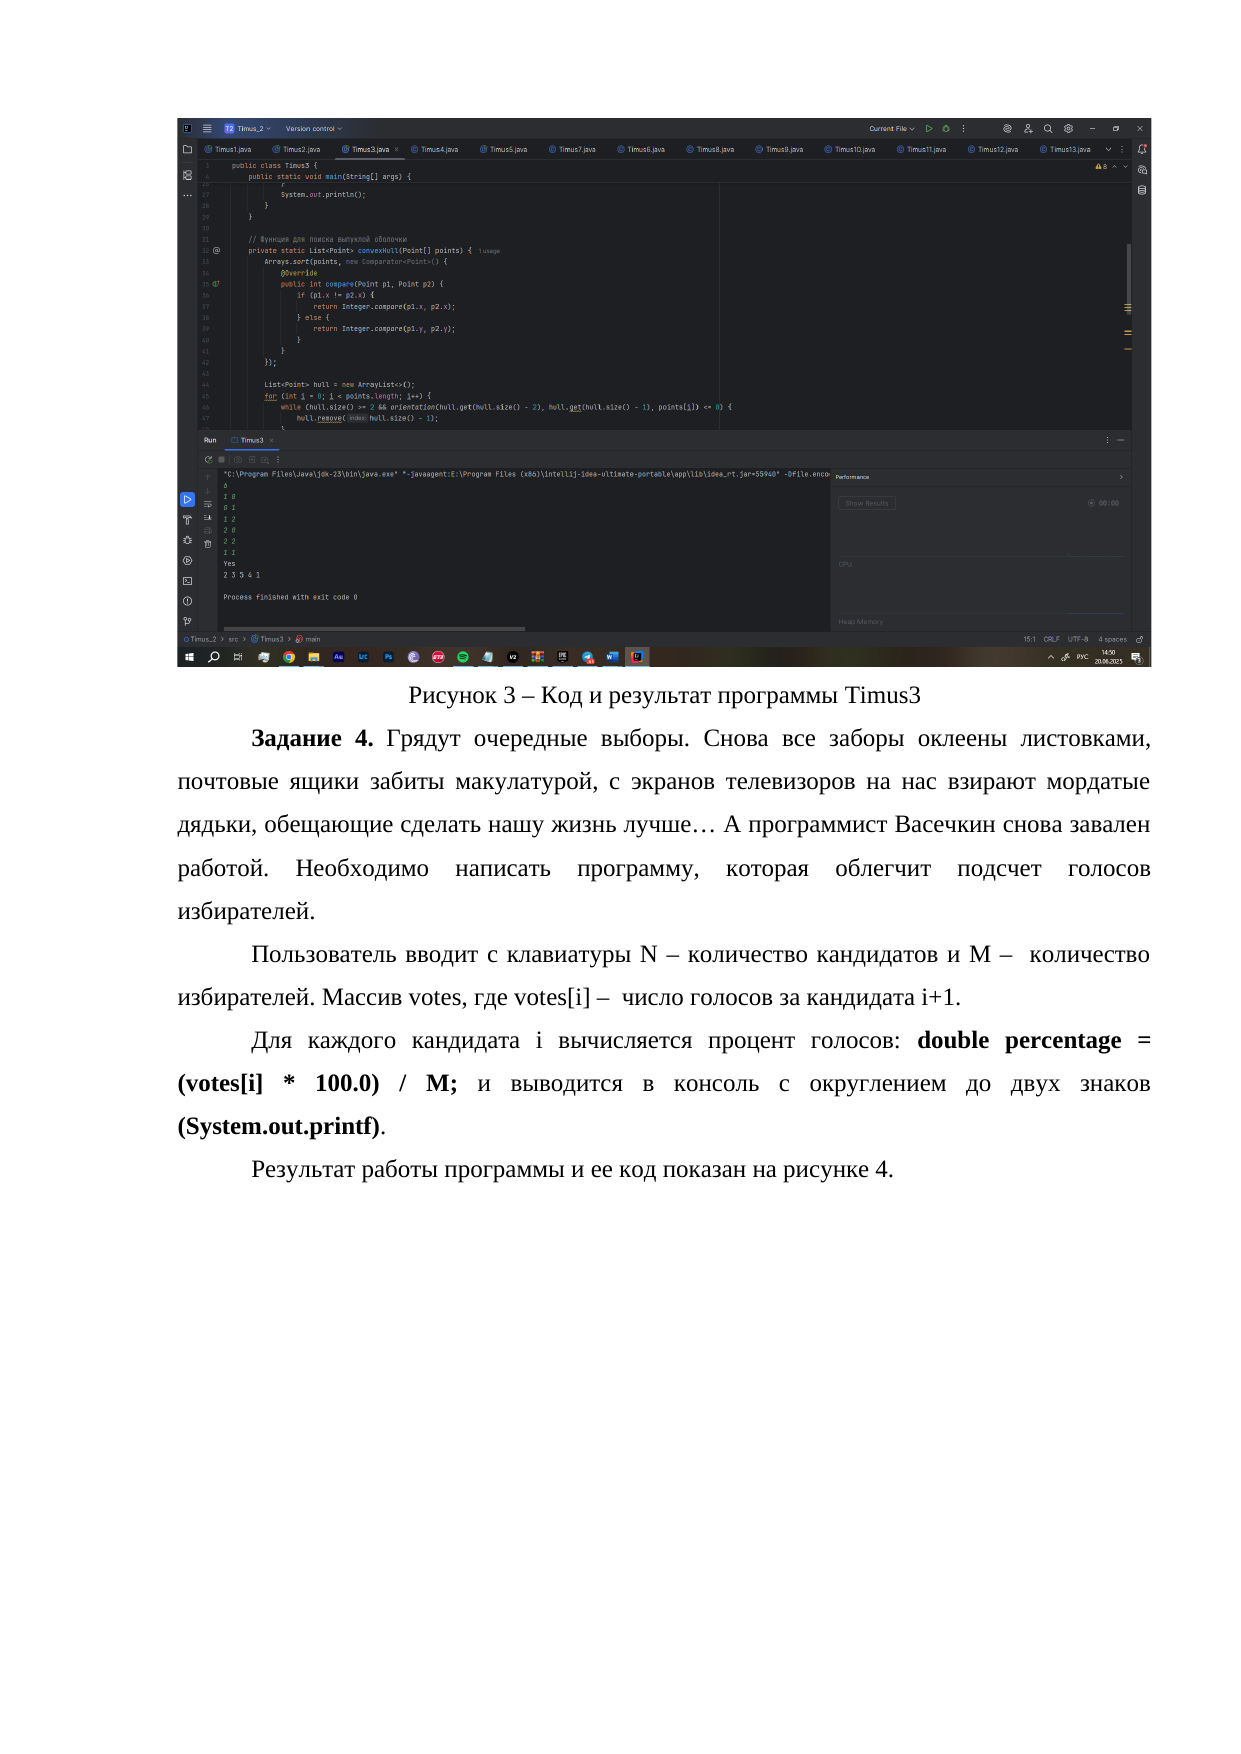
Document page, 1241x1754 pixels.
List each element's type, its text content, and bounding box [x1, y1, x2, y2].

picture [177, 118, 1152, 667]
text Задание 4. Грядут очередные выборы. Снова все заборы оклеены листовками, почтовые ящики забиты макулатурой, с экранов телевизоров на нас взирают мордатые дядьки, обещающие сделать нашу жизнь лучше… А программист Васечкин снова завален работой. Необходимо написать программу, которая облегчит подсчет голосов избирателей. [177, 723, 1152, 924]
text Для каждого кандидата i вычисляется процент голосов: double percentage = (votes[i] * 100.0) / M; и выводится в консоль с округлением до двух знаков (System.out.printf). [177, 1025, 1152, 1140]
text Пользователь вводит с клавиатуры N – количество кандидатов и M – количество избирателей. Массив votes, где votes[i] – число голосов за кандидата i+1. [177, 939, 1152, 1011]
text Рисунок 3 – Код и результат программы Timus3 [177, 680, 1152, 709]
text Результат работы программы и ее код показан на рисунке 4. [177, 1154, 1152, 1183]
